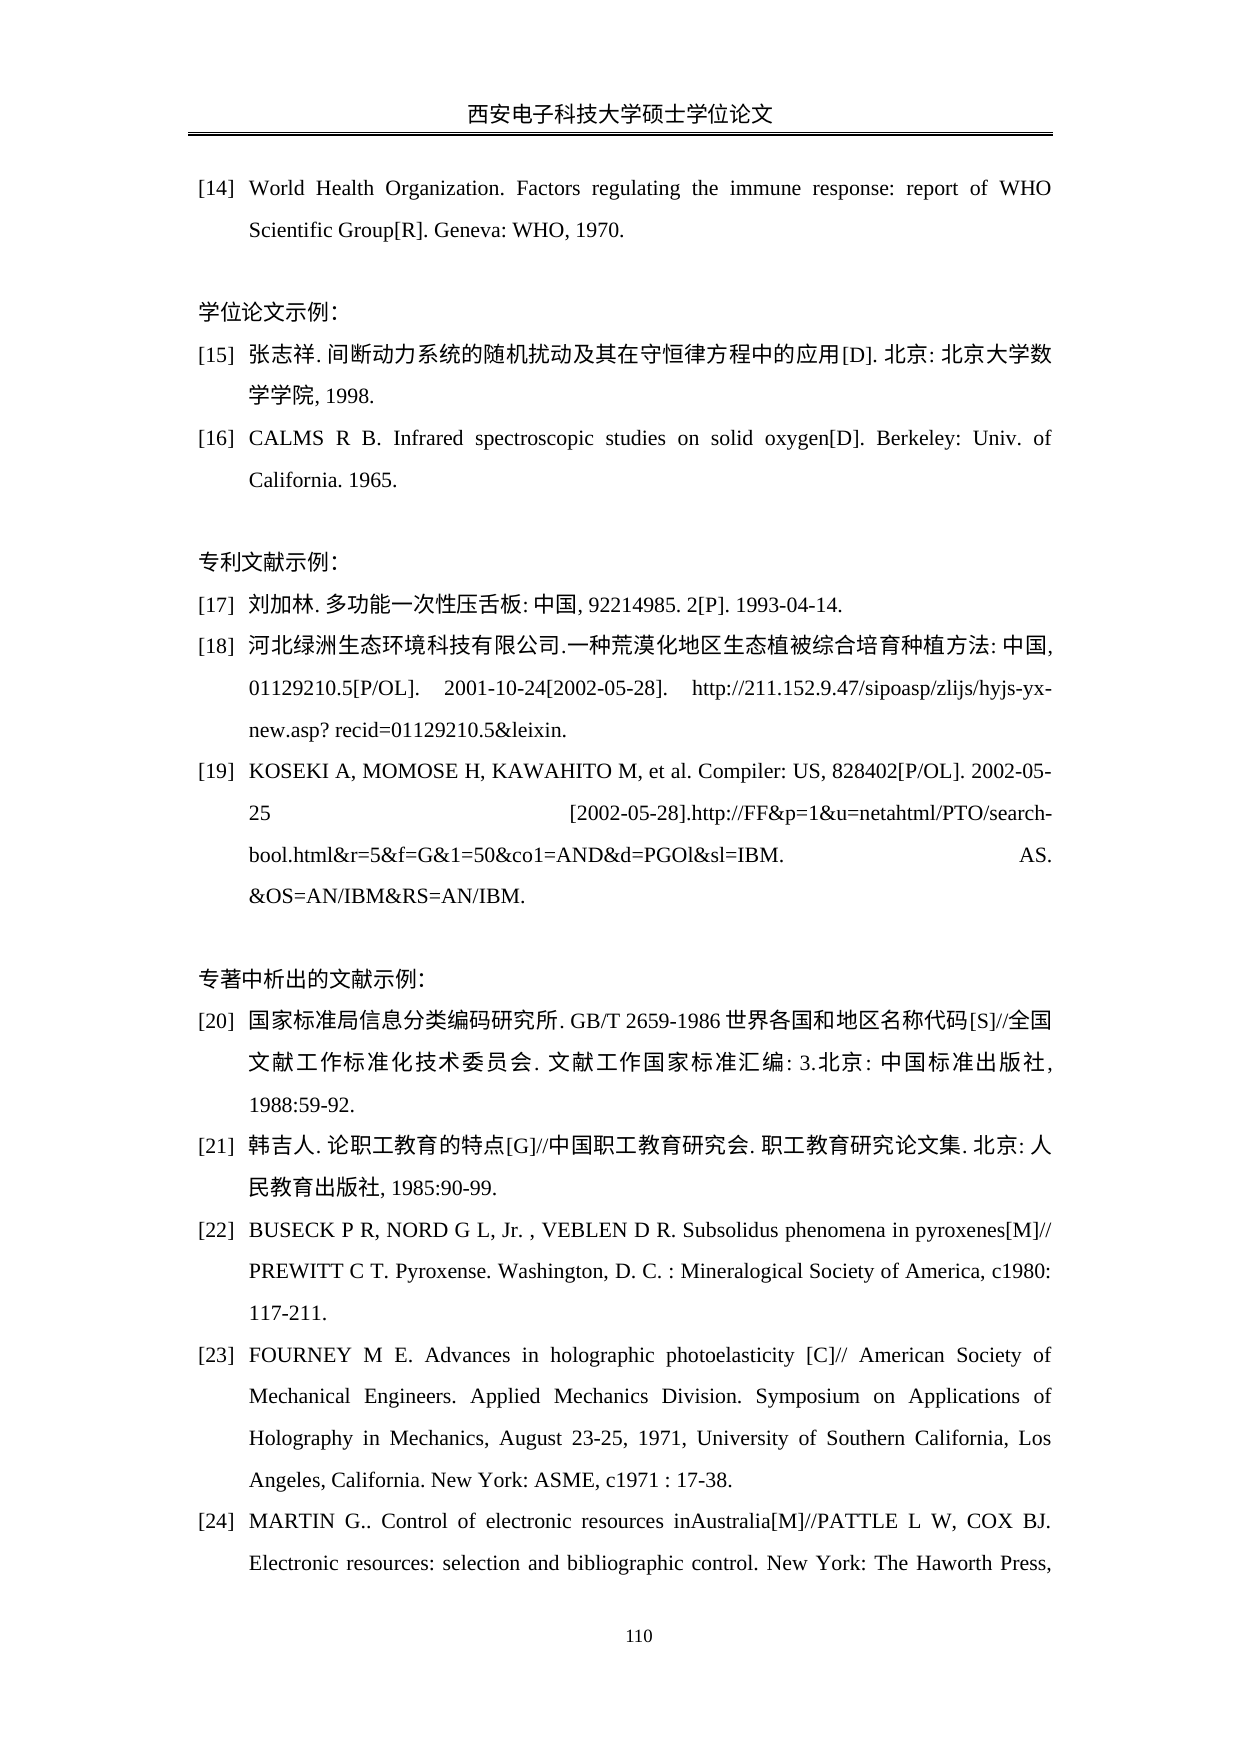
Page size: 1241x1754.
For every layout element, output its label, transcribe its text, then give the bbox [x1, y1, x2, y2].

text 刘加林. 多功能一次性压舌板: 中国, 92214985. 2[P]. 1993-04-14. [198, 579, 1053, 620]
text 张志祥. 间断动力系统的随机扰动及其在守恒律方程中的应用[D]. 北京: 北京大学数学学院, 1998. [198, 329, 1053, 412]
text 韩吉人. 论职工教育的特点[G]//中国职工教育研究会. 职工教育研究论文集. 北京: 人民教育出版社, 1985:90-99. [198, 1120, 1053, 1204]
text FOURNEY M E. Advances in holographic photoelasticity [C]// American Society of Mechanical Engineers. Applied Mechanics Division. Symposium on Applications of Holography in Mechanics, August 23-25, 1971, University of Southern California, Los Angeles, California. New York: ASME, c1971 : 17-38. [198, 1329, 1053, 1495]
text KOSEKI A, MOMOSE H, KAWAHITO M, et al. Compiler: US, 828402[P/OL]. 2002-05-25 [2002-05-28].http://FF&p=1&u=netahtml/PTO/search-bool.html&r=5&f=G&1=50&co1=AND&d=PGOl&sl=IBM. AS. &OS=AN/IBM&RS=AN/IBM. [198, 745, 1053, 912]
list 专著中析出的文献示例： [198, 954, 1053, 995]
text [198, 1495, 1053, 1579]
text BUSECK P R, NORD G L, Jr. , VEBLEN D R. Subsolidus phenomena in pyroxenes[M]// PREWITT C T. Pyroxense. Washington, D. C. : Mineralogical Society of America, c1980: 117-211. [198, 1204, 1053, 1329]
text 国家标准局信息分类编码研究所. GB/T 2659-1986世界各国和地区名称代码[S]//全国文献工作标准化技术委员会. 文献工作国家标准汇编: 3.北京: 中国标准出版社, 1988:59-92. [198, 995, 1053, 1120]
text World Health Organization. Factors regulating the immune response: report of WHO Scientific Group[R]. Geneva: WHO, 1970. [198, 162, 1053, 245]
text 河北绿洲生态环境科技有限公司.一种荒漠化地区生态植被综合培育种植方法: 中国, 01129210.5[P/OL]. 2001-10-24[2002-05-28]. http://211.152.9.47/sipoasp/zlijs/hyjs-yx- new.asp? recid=01129210.5&leixin. [198, 620, 1053, 745]
list 专利文献示例： [198, 537, 1053, 579]
text CALMS R B. Infrared spectroscopic studies on solid oxygen[D]. Berkeley: Univ. of California. 1965. [198, 412, 1053, 495]
list 学位论文示例： [198, 287, 1053, 329]
